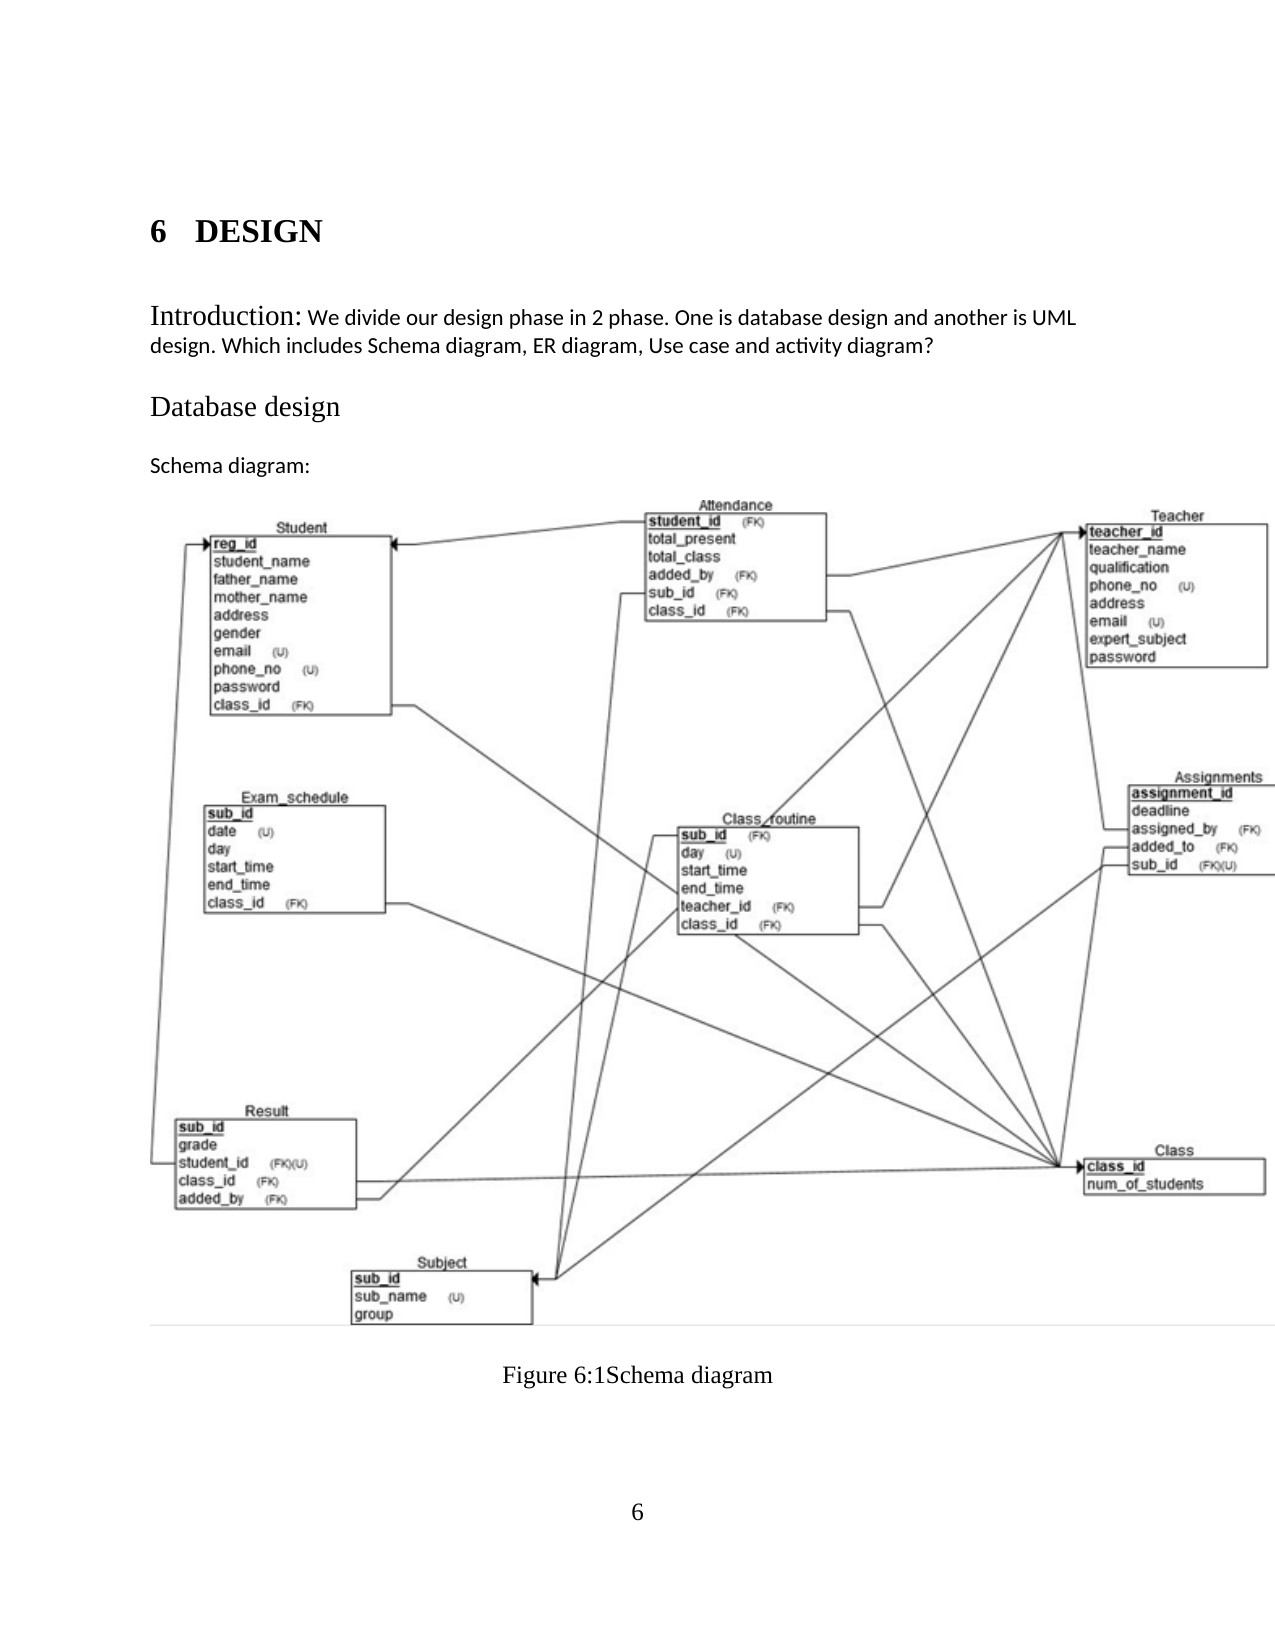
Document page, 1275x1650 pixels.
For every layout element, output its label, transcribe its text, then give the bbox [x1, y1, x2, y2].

picture [150, 500, 1275, 1327]
text Figure 6:1Schema diagram [150, 1360, 1125, 1389]
subtitle Database design [150, 389, 1125, 422]
text Introduction: We divide our design phase in 2 phase. One is database design and another is UML design. Which includes Schema diagram, ER diagram, Use case and activity diagram? [150, 298, 1125, 359]
subtitle DESIGN [150, 211, 1125, 250]
text Schema diagram: [150, 451, 1125, 479]
